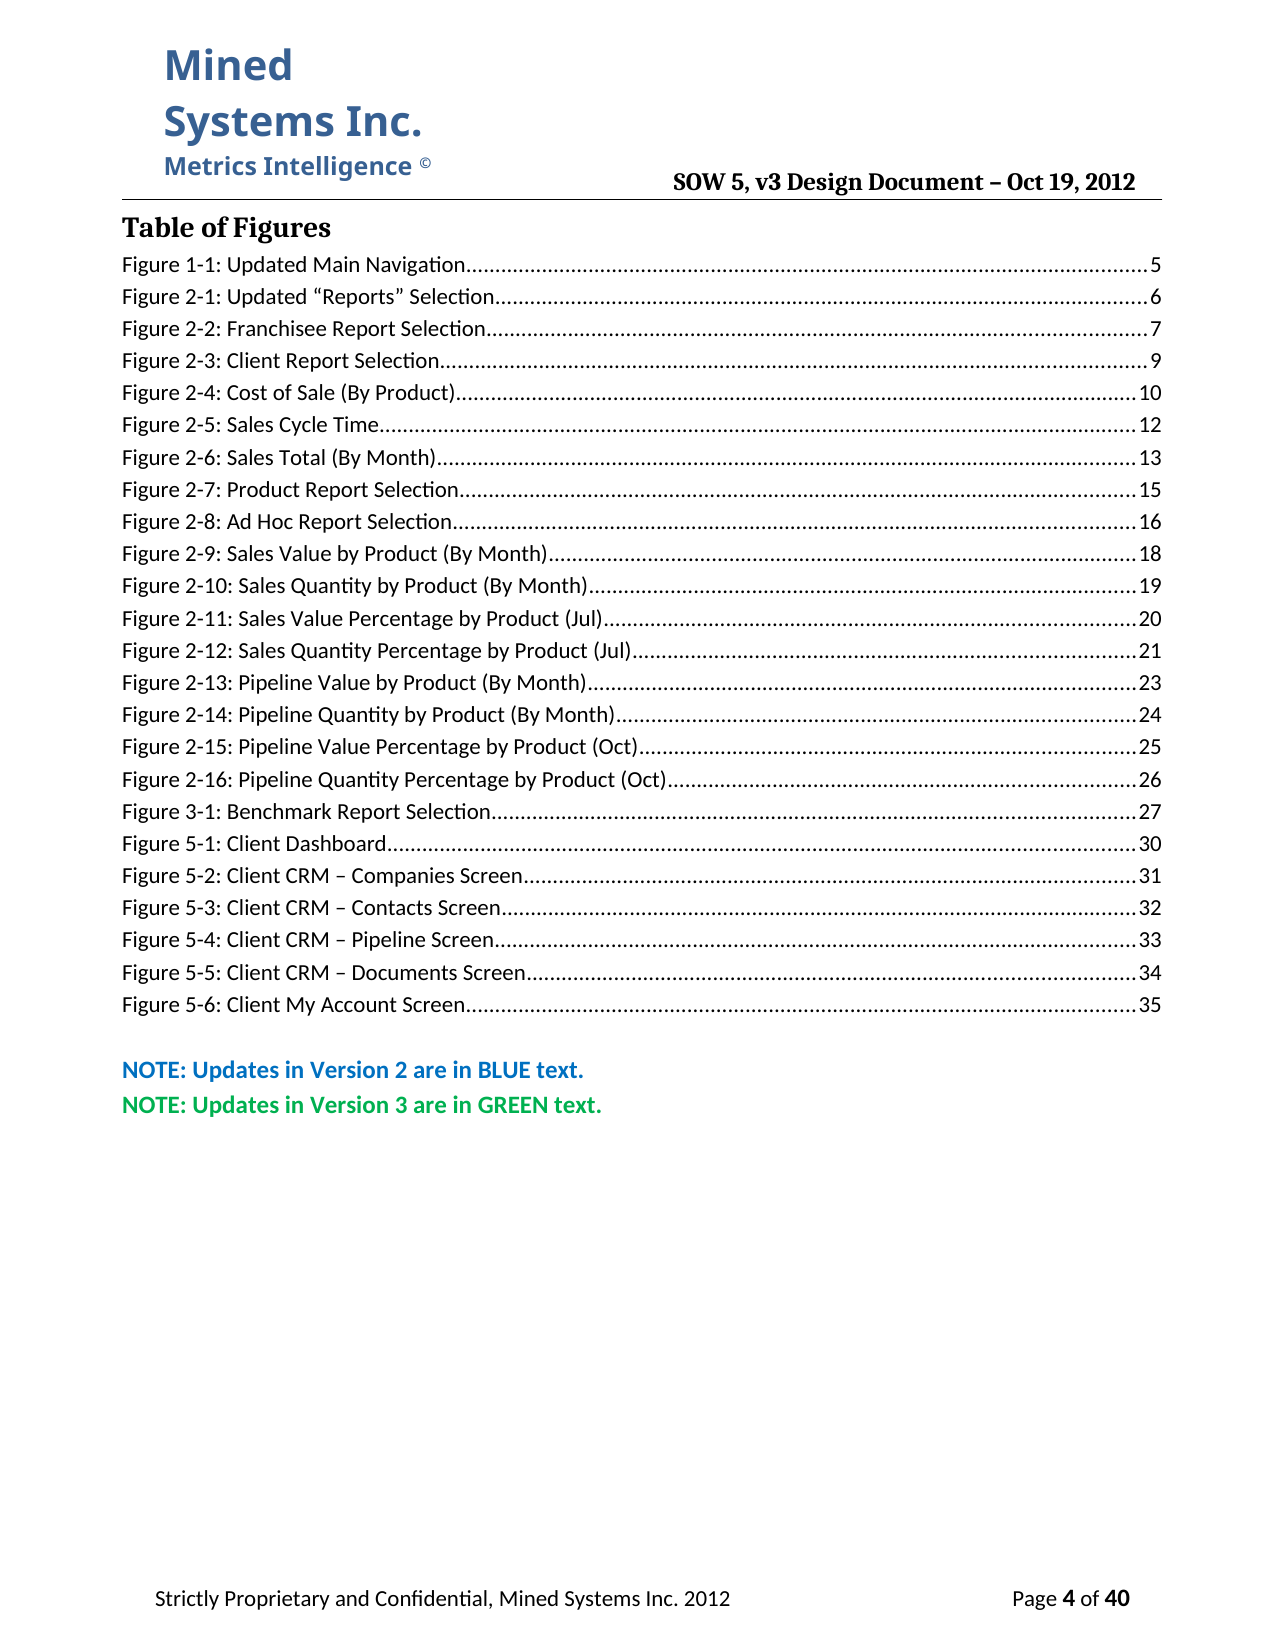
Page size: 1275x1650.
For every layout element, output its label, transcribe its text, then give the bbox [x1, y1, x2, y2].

text Figure 2-3: Client Report Selection 9 [122, 346, 1162, 374]
text Figure 5-1: Client Dashboard 30 [122, 829, 1162, 857]
text Figure 2-9: Sales Value by Product (By Month) 18 [122, 539, 1162, 567]
text Figure 2-15: Pipeline Value Percentage by Product (Oct) 25 [122, 732, 1162, 761]
text Figure 2-8: Ad Hoc Report Selection 16 [122, 507, 1162, 535]
text Table of Figures [122, 211, 1162, 245]
text Figure 5-6: Client My Account Screen 35 [122, 990, 1162, 1018]
text NOTE: Updates in Version 3 are in GREEN text. [122, 1089, 1162, 1120]
text Figure 5-4: Client CRM – Pipeline Screen 33 [122, 926, 1162, 954]
text Figure 5-2: Client CRM – Companies Screen 31 [122, 861, 1162, 889]
text Figure 2-16: Pipeline Quantity Percentage by Product (Oct) 26 [122, 765, 1162, 793]
text Figure 2-12: Sales Quantity Percentage by Product (Jul) 21 [122, 636, 1162, 664]
text Figure 2-11: Sales Value Percentage by Product (Jul) 20 [122, 604, 1162, 632]
text Figure 2-13: Pipeline Value by Product (By Month) 23 [122, 668, 1162, 696]
text Figure 2-14: Pipeline Quantity by Product (By Month) 24 [122, 700, 1162, 728]
text Figure 2-10: Sales Quantity by Product (By Month) 19 [122, 572, 1162, 599]
text Figure 2-4: Cost of Sale (By Product) 10 [122, 378, 1162, 406]
text Figure 3-1: Benchmark Report Selection 27 [122, 797, 1162, 825]
text Figure 2-5: Sales Cycle Time 12 [122, 411, 1162, 439]
text Figure 2-2: Franchisee Report Selection 7 [122, 314, 1162, 342]
text NOTE: Updates in Version 2 are in BLUE text. [122, 1054, 1162, 1085]
text Figure 5-3: Client CRM – Contacts Screen 32 [122, 893, 1162, 921]
text Figure 2-6: Sales Total (By Month) 13 [122, 443, 1162, 471]
text Figure 5-5: Client CRM – Documents Screen 34 [122, 958, 1162, 986]
text Figure 2-7: Product Report Selection 15 [122, 475, 1162, 503]
text Figure 2-1: Updated “Reports” Selection 6 [122, 282, 1162, 310]
text Figure 1-1: Updated Main Navigation 5 [122, 250, 1162, 278]
